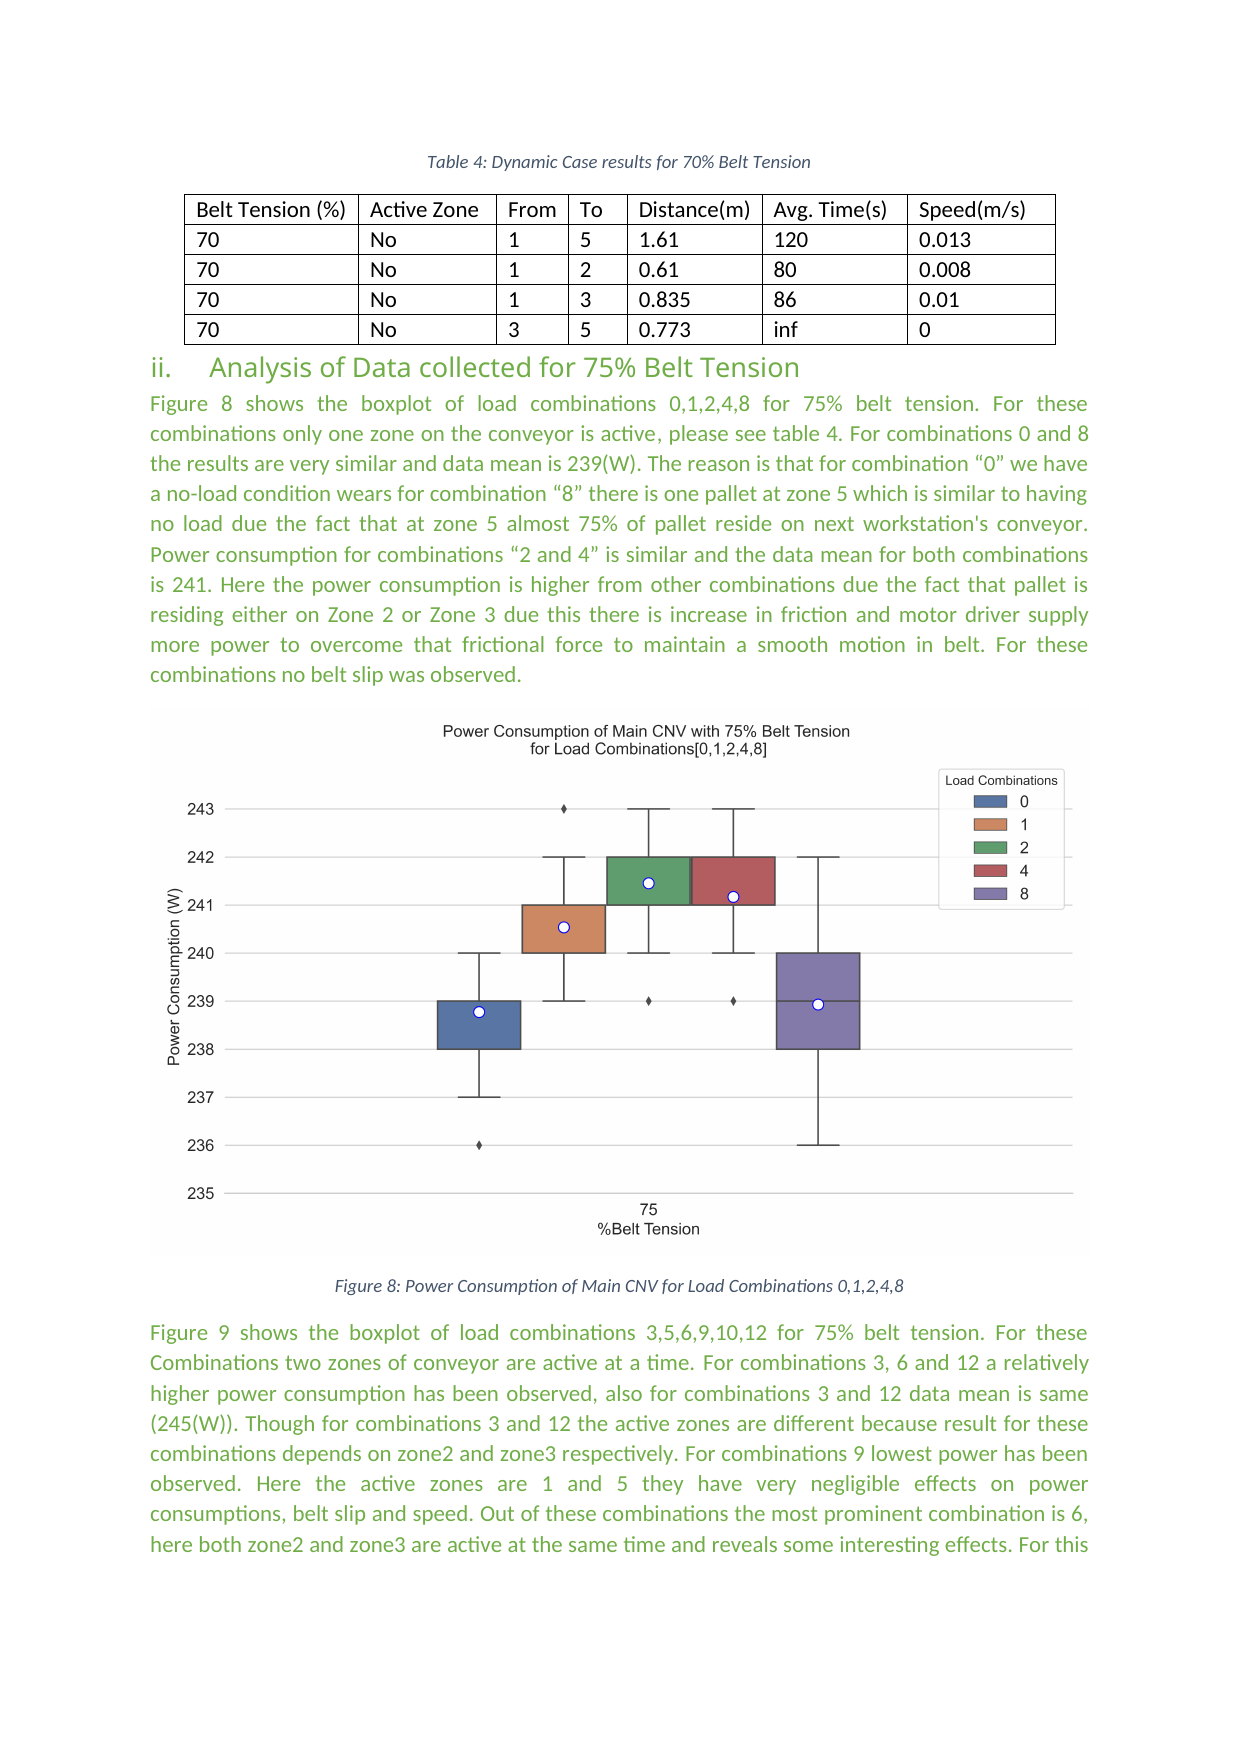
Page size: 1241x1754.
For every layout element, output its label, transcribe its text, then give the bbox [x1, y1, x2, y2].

table_cell 1 [497, 255, 568, 284]
table_cell 70 [185, 255, 358, 284]
table_header Distance(m) [628, 195, 762, 224]
table_cell 5 [569, 225, 627, 254]
table_header Belt Tension (%) [185, 195, 358, 224]
table_cell 0.008 [908, 255, 1055, 284]
table_cell 1 [497, 285, 568, 314]
table_cell 70 [185, 285, 358, 314]
table_cell inf [763, 315, 907, 344]
table_header Active Zone [359, 195, 496, 224]
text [150, 1318, 1090, 1558]
table_cell No [359, 285, 496, 314]
table_header To [569, 195, 627, 224]
table_cell 0.773 [628, 315, 762, 344]
table_header From [497, 195, 568, 224]
table_cell 120 [763, 225, 907, 254]
table_cell 0 [908, 315, 1055, 344]
table_cell 3 [497, 315, 568, 344]
table_cell No [359, 255, 496, 284]
table_header Speed(m/s) [908, 195, 1055, 224]
table_cell 70 [185, 225, 358, 254]
table_cell 2 [569, 255, 627, 284]
text Figure 8 shows the boxplot of load combinations 0,1,2,4,8 for 75% belt tension. For these combinations only one zone on the conveyor is active, please see table 4. For combinations 0 and 8 the results are very similar and data mean is 239(W). The reason is that for combination “0” we have a no-load condition wears for combination “8” there is one pallet at zone 5 which is similar to having no load due the fact that at zone 5 almost 75% of pallet reside on next workstation's conveyor. Power consumption for combinations “2 and 4” is similar and the data mean for both combinations is 241. Here the power consumption is higher from other combinations due the fact that pallet is residing either on Zone 2 or Zone 3 due this there is increase in friction and motor driver supply more power to overcome that frictional force to maintain a smooth motion in belt. For these combinations no belt slip was observed. [150, 389, 1090, 689]
text Figure 8: Power Consumption of Main CNV for Load Combinations 0,1,2,4,8 [150, 1274, 1090, 1297]
table_cell 0.013 [908, 225, 1055, 254]
table_cell No [359, 315, 496, 344]
table_cell 0.835 [628, 285, 762, 314]
subtitle Analysis of Data collected for 75% Belt Tension [172, 349, 1090, 386]
table_cell 0.01 [908, 285, 1055, 314]
table_header Avg. Time(s) [763, 195, 907, 224]
table_cell 1 [497, 225, 568, 254]
picture [150, 707, 1090, 1256]
table_cell 0.61 [628, 255, 762, 284]
table_cell 3 [569, 285, 627, 314]
table_cell 5 [569, 315, 627, 344]
table_cell 70 [185, 315, 358, 344]
table_cell 86 [763, 285, 907, 314]
text Table 4: Dynamic Case results for 70% Belt Tension [150, 150, 1090, 173]
table_cell 1.61 [628, 225, 762, 254]
table_cell No [359, 225, 496, 254]
table_cell 80 [763, 255, 907, 284]
